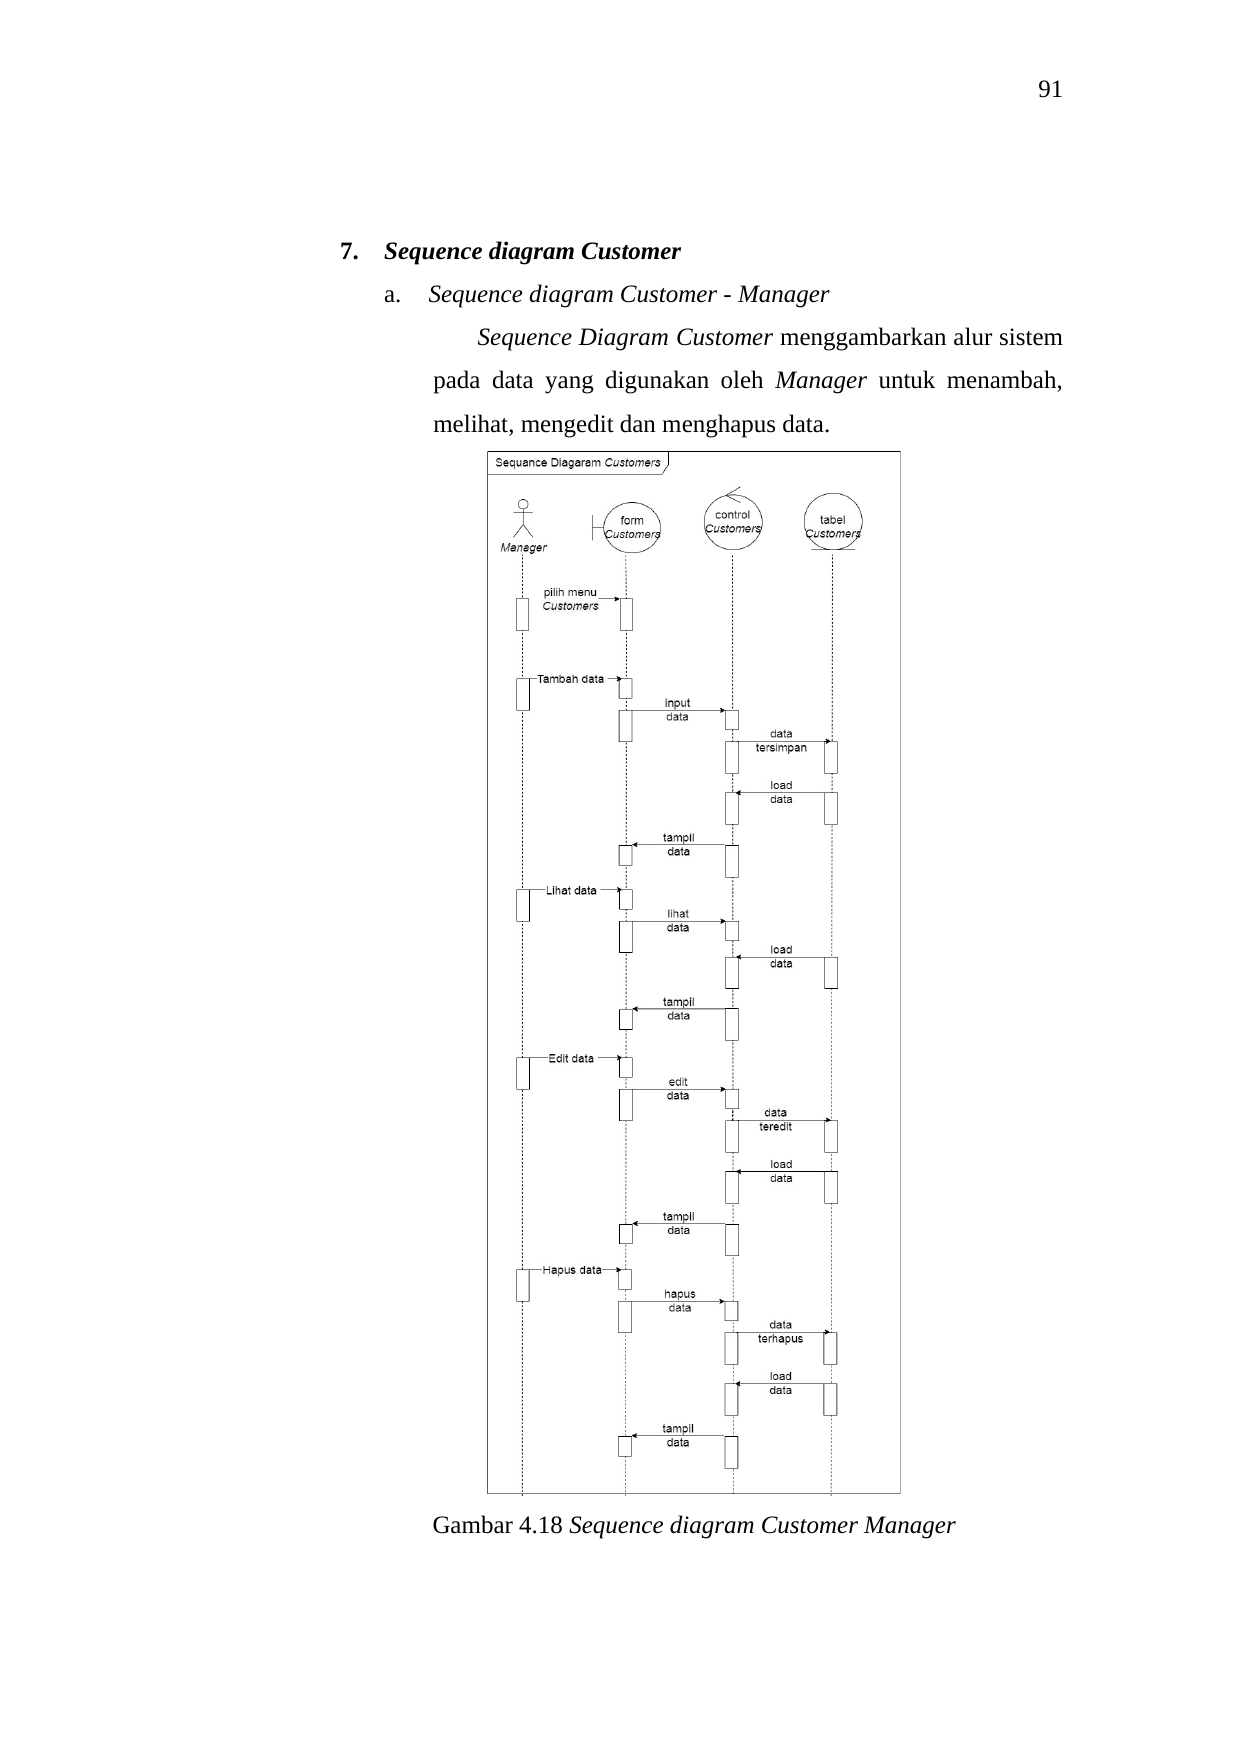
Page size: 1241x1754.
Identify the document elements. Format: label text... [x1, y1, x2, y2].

picture [487, 451, 901, 1497]
text Gambar 4.18 Sequence diagram Customer Manager [281, 1510, 1063, 1538]
list Sequence diagram Customer - Manager [384, 279, 1063, 308]
text Sequence Diagram Customer menggambarkan alur sistem pada data yang digunakan oleh Manager untuk menambah, melihat, mengedit dan menghapus data. [433, 322, 1063, 437]
list Sequence diagram Customer [340, 236, 1063, 265]
